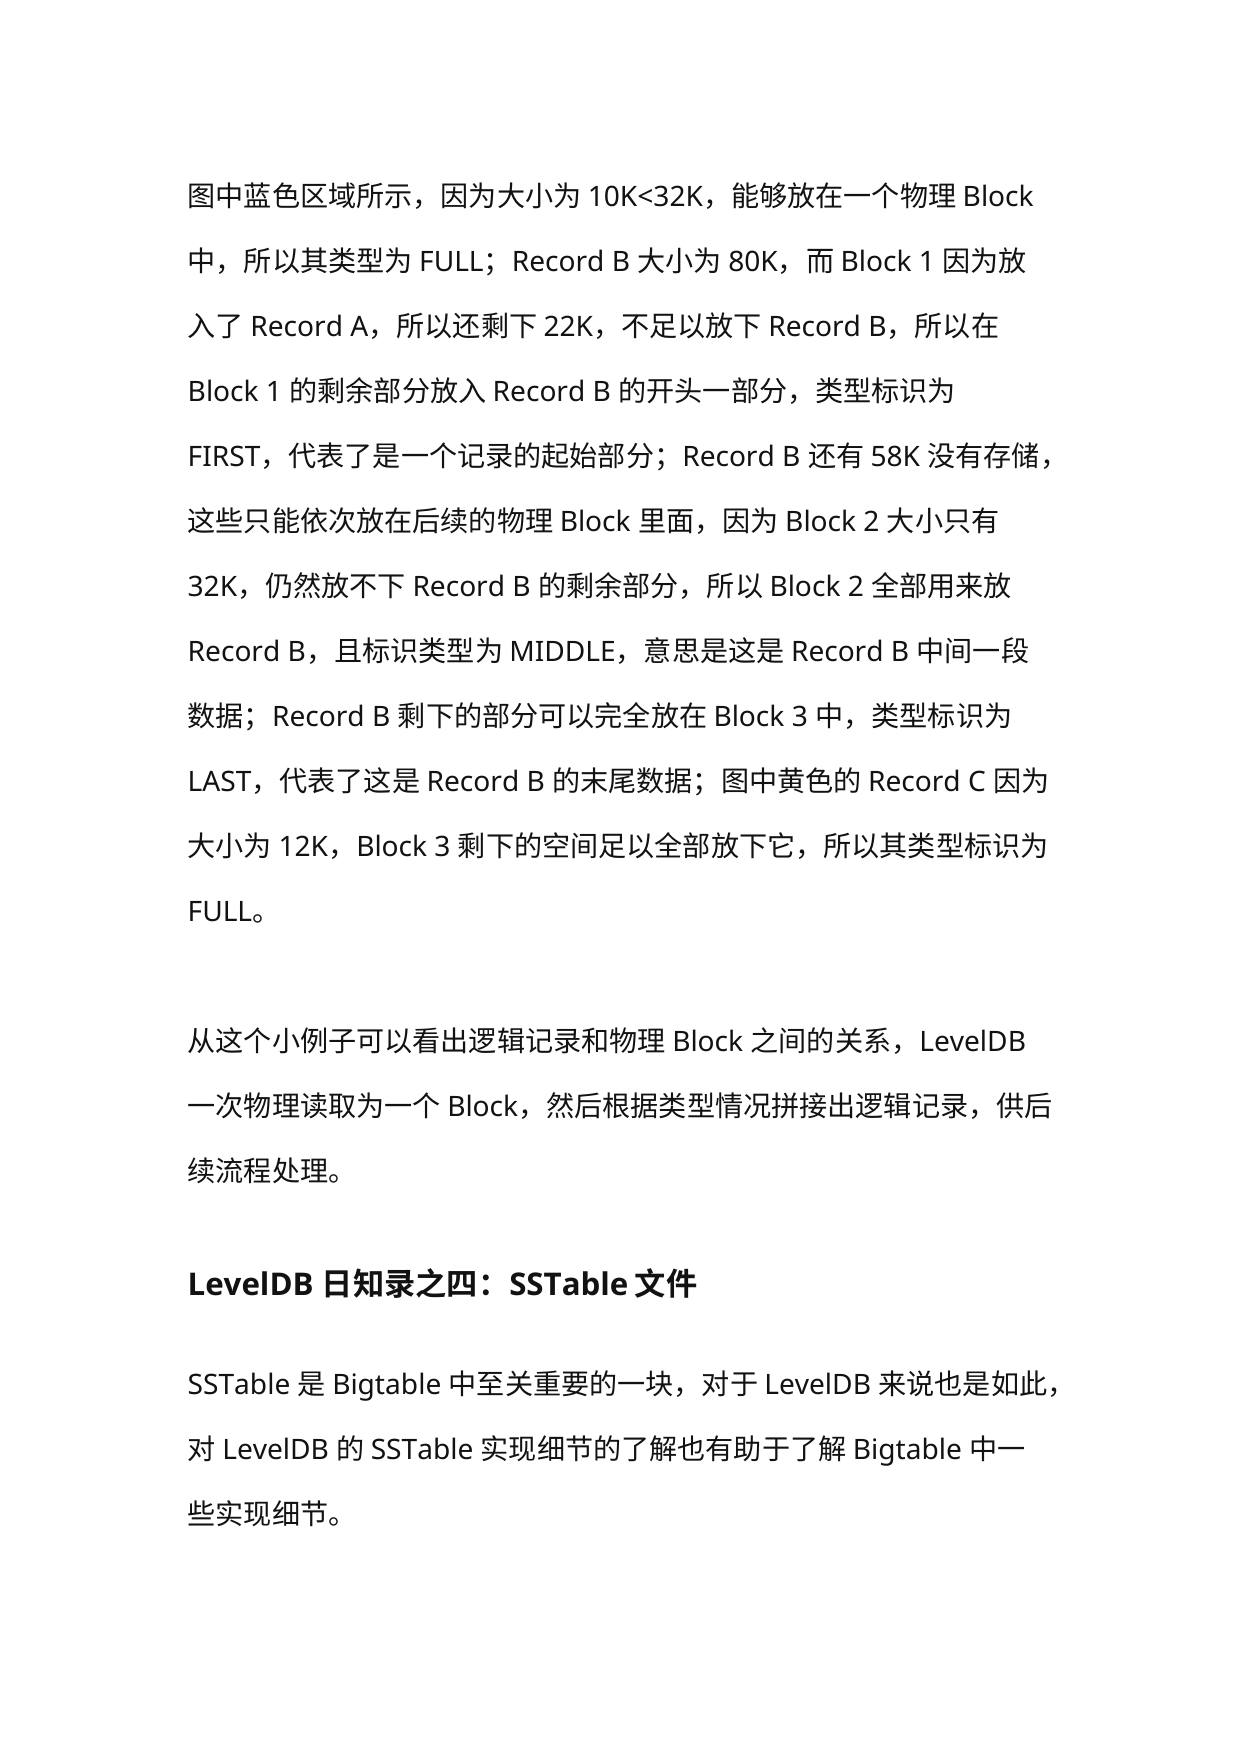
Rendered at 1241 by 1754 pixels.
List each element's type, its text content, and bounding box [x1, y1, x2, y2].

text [187, 1350, 1053, 1545]
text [187, 162, 1053, 1202]
text LevelDB 日知录之四：SSTable文件 [187, 1250, 1053, 1315]
